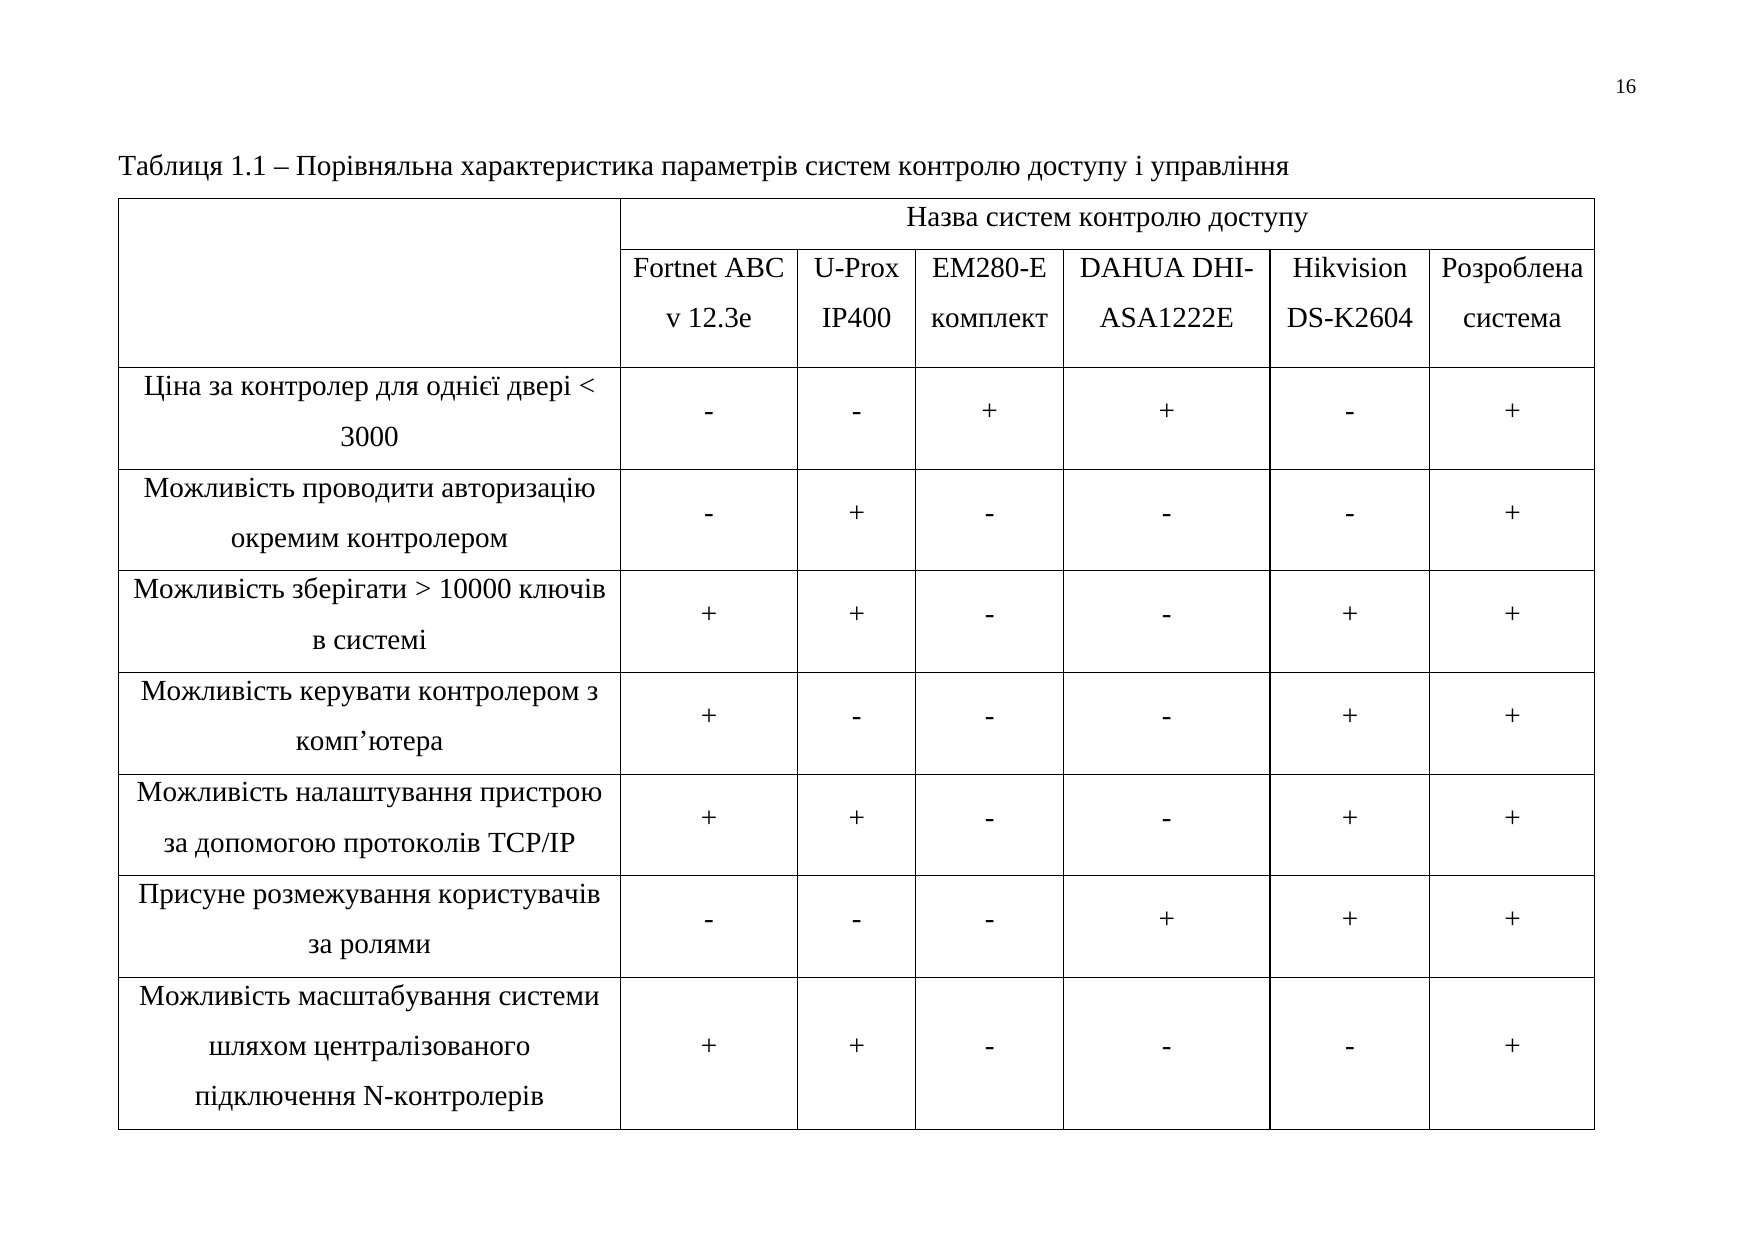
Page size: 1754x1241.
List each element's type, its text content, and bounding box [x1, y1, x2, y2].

table_cell U-Prox IP400 [798, 250, 915, 367]
table_header Назва систем контролю доступу [621, 199, 1594, 249]
table_cell - [621, 470, 797, 570]
table_cell Hikvision DS-K2604 [1271, 250, 1429, 367]
table_cell Ціна за контролер для однієї двері < 3000 [119, 368, 620, 469]
table_cell + [1271, 775, 1429, 875]
table_cell + [1430, 571, 1594, 672]
table_cell + [1430, 775, 1594, 875]
table_cell Присуне розмежування користувачів за ролями [119, 876, 620, 977]
table_cell - [916, 775, 1063, 875]
table_cell - [916, 673, 1063, 773]
table_cell Fortnet ABC v 12.3e [621, 250, 797, 367]
table_cell - [1064, 978, 1269, 1128]
table_cell + [621, 978, 797, 1128]
table_cell ЕМ280-Е комплект [916, 250, 1063, 367]
table_cell - [1064, 571, 1269, 672]
table_cell - [798, 368, 915, 469]
table_cell - [916, 470, 1063, 570]
table_cell - [916, 571, 1063, 672]
table_cell - [621, 876, 797, 977]
table_cell - [1271, 470, 1429, 570]
table_cell + [621, 673, 797, 773]
table_cell - [1271, 978, 1429, 1128]
table_cell + [798, 571, 915, 672]
table_header [119, 199, 620, 367]
table_cell + [1271, 876, 1429, 977]
table_cell + [1271, 673, 1429, 773]
table_cell - [798, 673, 915, 773]
table_cell DAHUA DHI-ASA1222E [1064, 250, 1269, 367]
text Таблиця 1.1 – Порівняльна характеристика параметрів систем контролю доступу і управління [118, 148, 1636, 181]
table_cell - [1064, 775, 1269, 875]
table_cell + [1430, 876, 1594, 977]
table_cell + [1430, 470, 1594, 570]
table_cell + [621, 571, 797, 672]
table_cell Можливість налаштування пристрою за допомогою протоколів TCP/IP [119, 775, 620, 875]
table_cell - [798, 876, 915, 977]
table_cell + [798, 978, 915, 1128]
table_cell - [1271, 368, 1429, 469]
table_cell + [1430, 673, 1594, 773]
table_cell + [1430, 978, 1594, 1128]
table_cell + [798, 470, 915, 570]
table_cell Можливість масштабування системи шляхом централізованого підключення N-контролерів [119, 978, 620, 1128]
table_cell + [621, 775, 797, 875]
table_cell Розроблена система [1430, 250, 1594, 367]
table_cell + [1064, 368, 1269, 469]
table_cell - [1064, 470, 1269, 570]
table_cell - [621, 368, 797, 469]
table_cell + [916, 368, 1063, 469]
table_cell + [798, 775, 915, 875]
table_cell + [1064, 876, 1269, 977]
table_cell Можливість зберігати > 10000 ключів в системі [119, 571, 620, 672]
table_cell - [916, 876, 1063, 977]
table_cell Можливість проводити авторизацію окремим контролером [119, 470, 620, 570]
table_cell Можливість керувати контролером з комп’ютера [119, 673, 620, 773]
table_cell + [1271, 571, 1429, 672]
table_cell - [1064, 673, 1269, 773]
table_cell - [916, 978, 1063, 1128]
table_cell + [1430, 368, 1594, 469]
